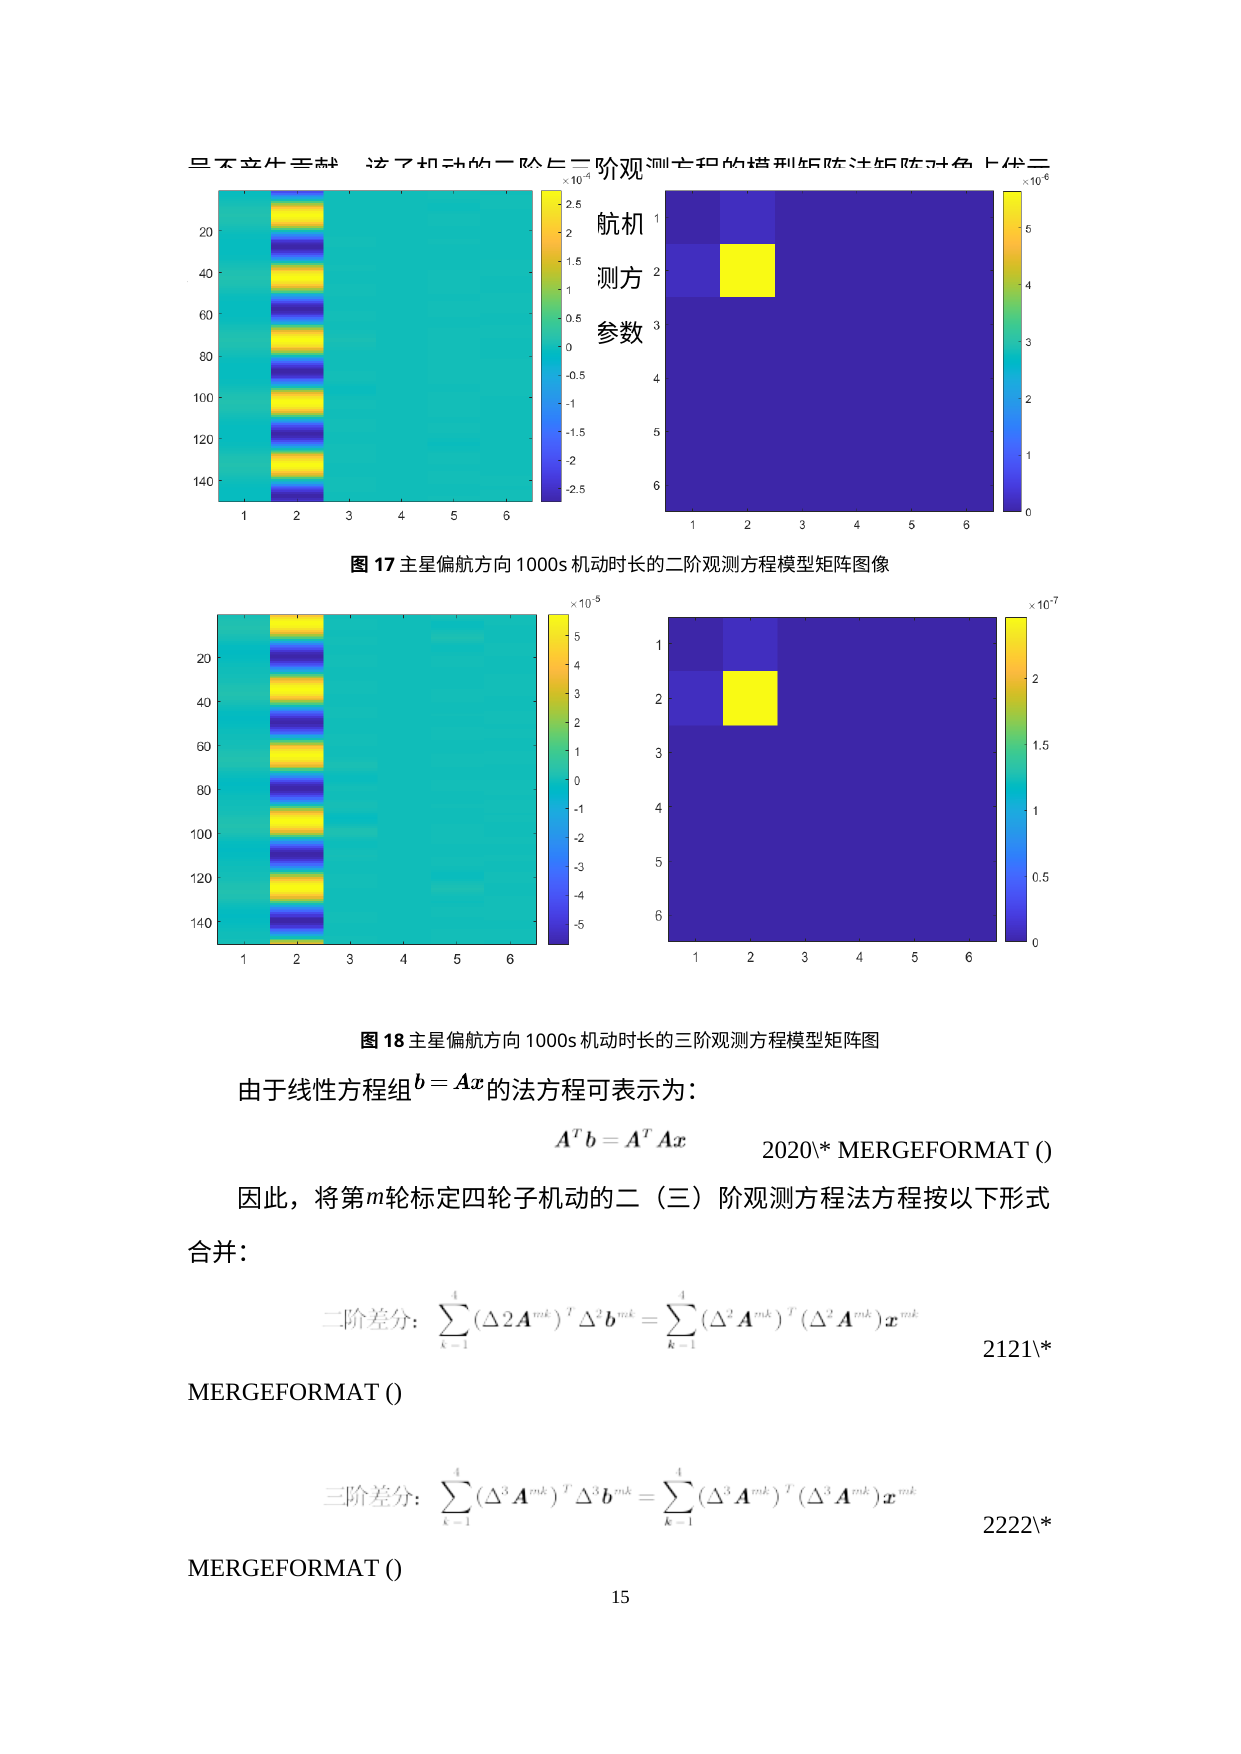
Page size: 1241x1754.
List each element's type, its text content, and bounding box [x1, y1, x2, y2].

text 图 18 主星偏航方向1000s机动时长的三阶观测方程模型矩阵图 [187, 1026, 1053, 1053]
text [187, 150, 1053, 404]
text 图 17 主星偏航方向1000s机动时长的二阶观测方程模型矩阵图像 [187, 549, 1053, 576]
text 因此，将第轮标定四轮子机动的二（三）阶观测方程法方程按以下形式合并： [187, 1178, 1053, 1269]
text 由于线性方程组的法方程可表示为： [187, 1067, 1053, 1107]
